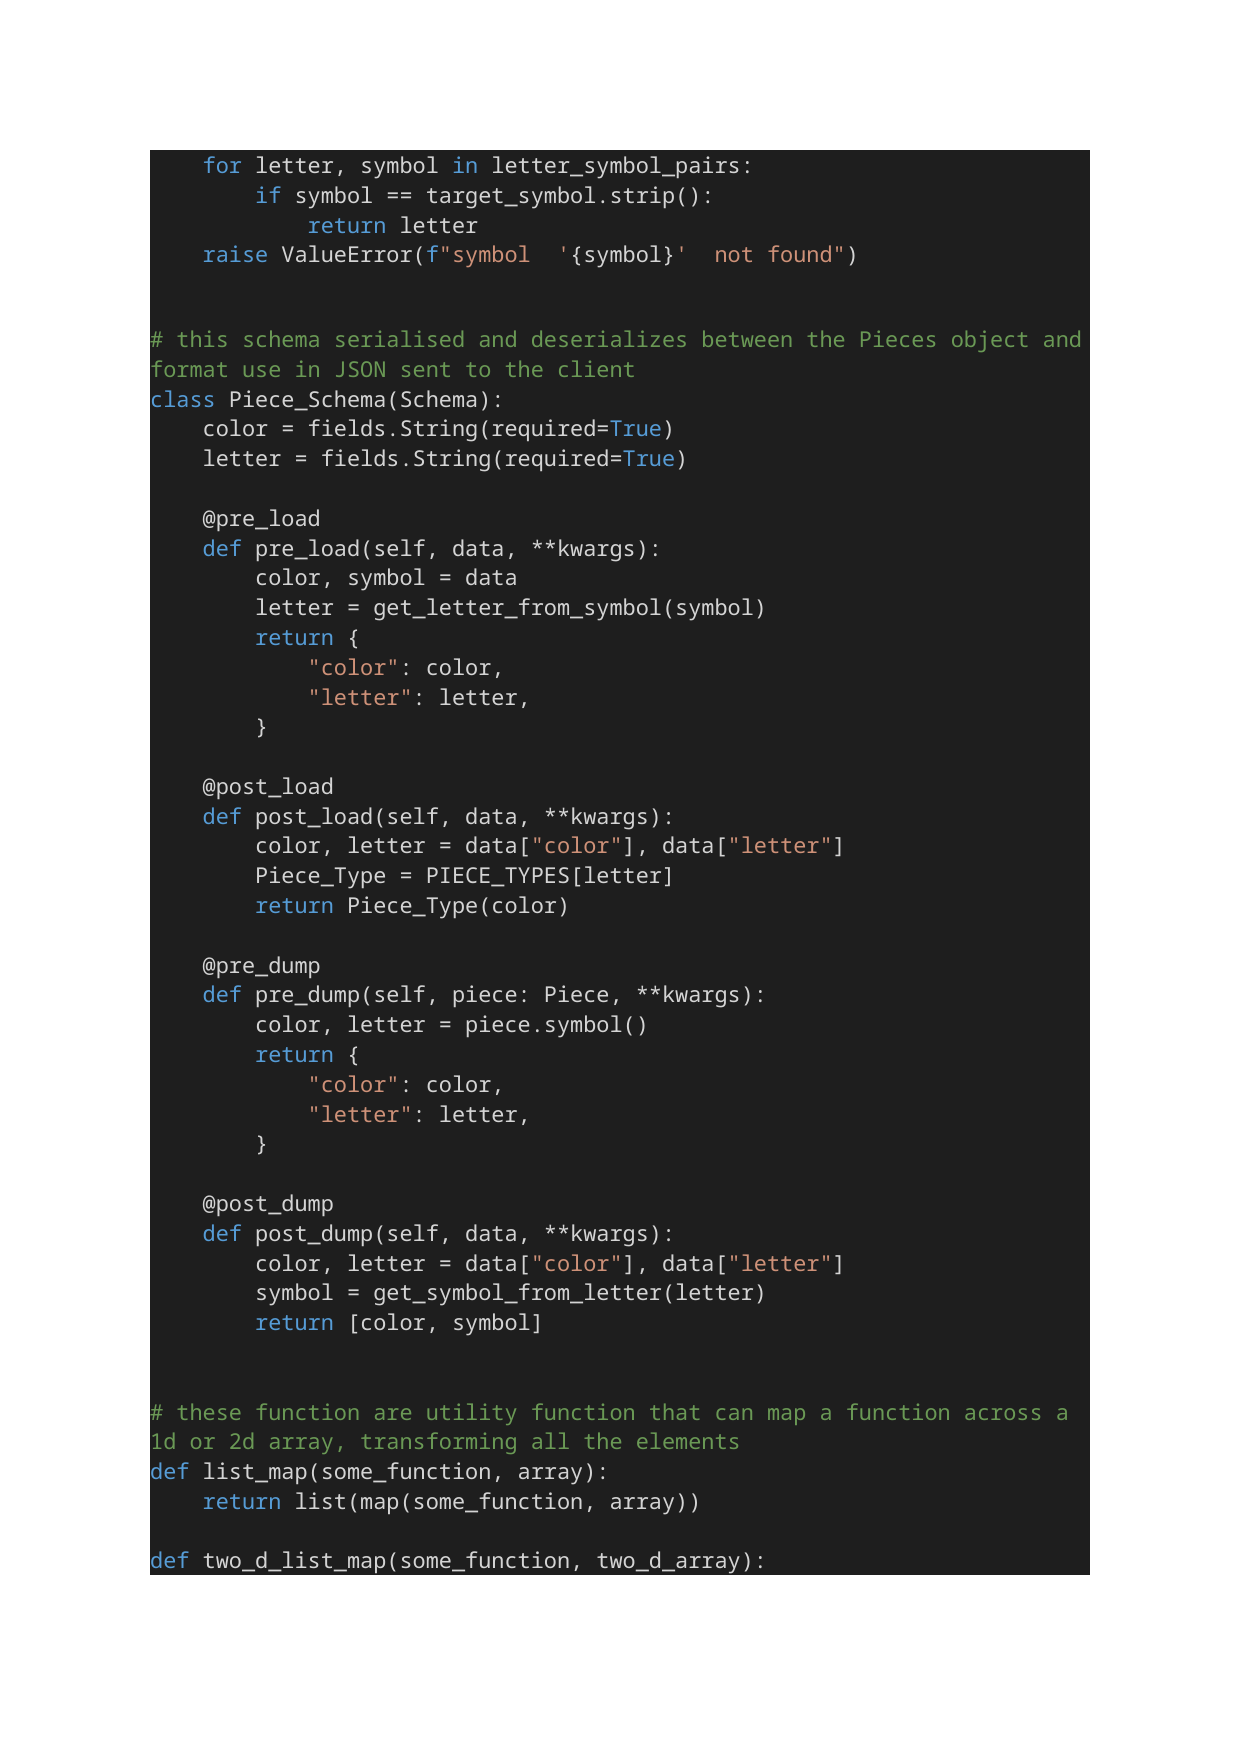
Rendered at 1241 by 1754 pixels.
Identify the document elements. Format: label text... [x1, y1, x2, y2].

text if symbol == target_symbol.strip(): [150, 180, 1090, 209]
text color, symbol = data [150, 562, 1090, 592]
text @post_load [150, 771, 1090, 801]
text color = fields.String(required=True) [150, 413, 1090, 443]
text color, letter = data["color"], data["letter"] [150, 1247, 1090, 1277]
text return letter [150, 209, 1090, 239]
text "letter": letter, [150, 1098, 1090, 1128]
text } [150, 1128, 1090, 1158]
text def pre_load(self, data, **kwargs): [150, 532, 1090, 562]
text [150, 150, 1090, 180]
text def list_map(some_function, array): [150, 1456, 1090, 1486]
text "color": color, [150, 652, 1090, 681]
text @post_dump [150, 1188, 1090, 1218]
text return { [150, 622, 1090, 652]
text def pre_dump(self, piece: Piece, **kwargs): [150, 979, 1090, 1009]
text raise ValueError(f"symbol '{symbol}' not found") [150, 239, 1090, 269]
text class Piece_Schema(Schema): [150, 383, 1090, 413]
text @pre_load [150, 503, 1090, 532]
text } [150, 711, 1090, 741]
text def post_load(self, data, **kwargs): [150, 801, 1090, 830]
text return [color, symbol] [150, 1307, 1090, 1337]
text color, letter = piece.symbol() [150, 1009, 1090, 1039]
text color, letter = data["color"], data["letter"] [150, 830, 1090, 860]
text def post_dump(self, data, **kwargs): [150, 1218, 1090, 1247]
text Piece_Type = PIECE_TYPES[letter] [150, 860, 1090, 890]
text # this schema serialised and deserializes between the Pieces object and format use in JSON sent to the client [150, 324, 1090, 383]
text return { [150, 1039, 1090, 1069]
text return Piece_Type(color) [150, 890, 1090, 920]
text "letter": letter, [150, 681, 1090, 711]
text symbol = get_symbol_from_letter(letter) [150, 1277, 1090, 1307]
text def two_d_list_map(some_function, two_d_array): [150, 1545, 1090, 1575]
text letter = fields.String(required=True) [150, 443, 1090, 473]
text letter = get_letter_from_symbol(symbol) [150, 592, 1090, 622]
text # these function are utility function that can map a function across a 1d or 2d array, transforming all the elements [150, 1396, 1090, 1456]
text @pre_dump [150, 949, 1090, 979]
text return list(map(some_function, array)) [150, 1486, 1090, 1516]
text "color": color, [150, 1069, 1090, 1098]
